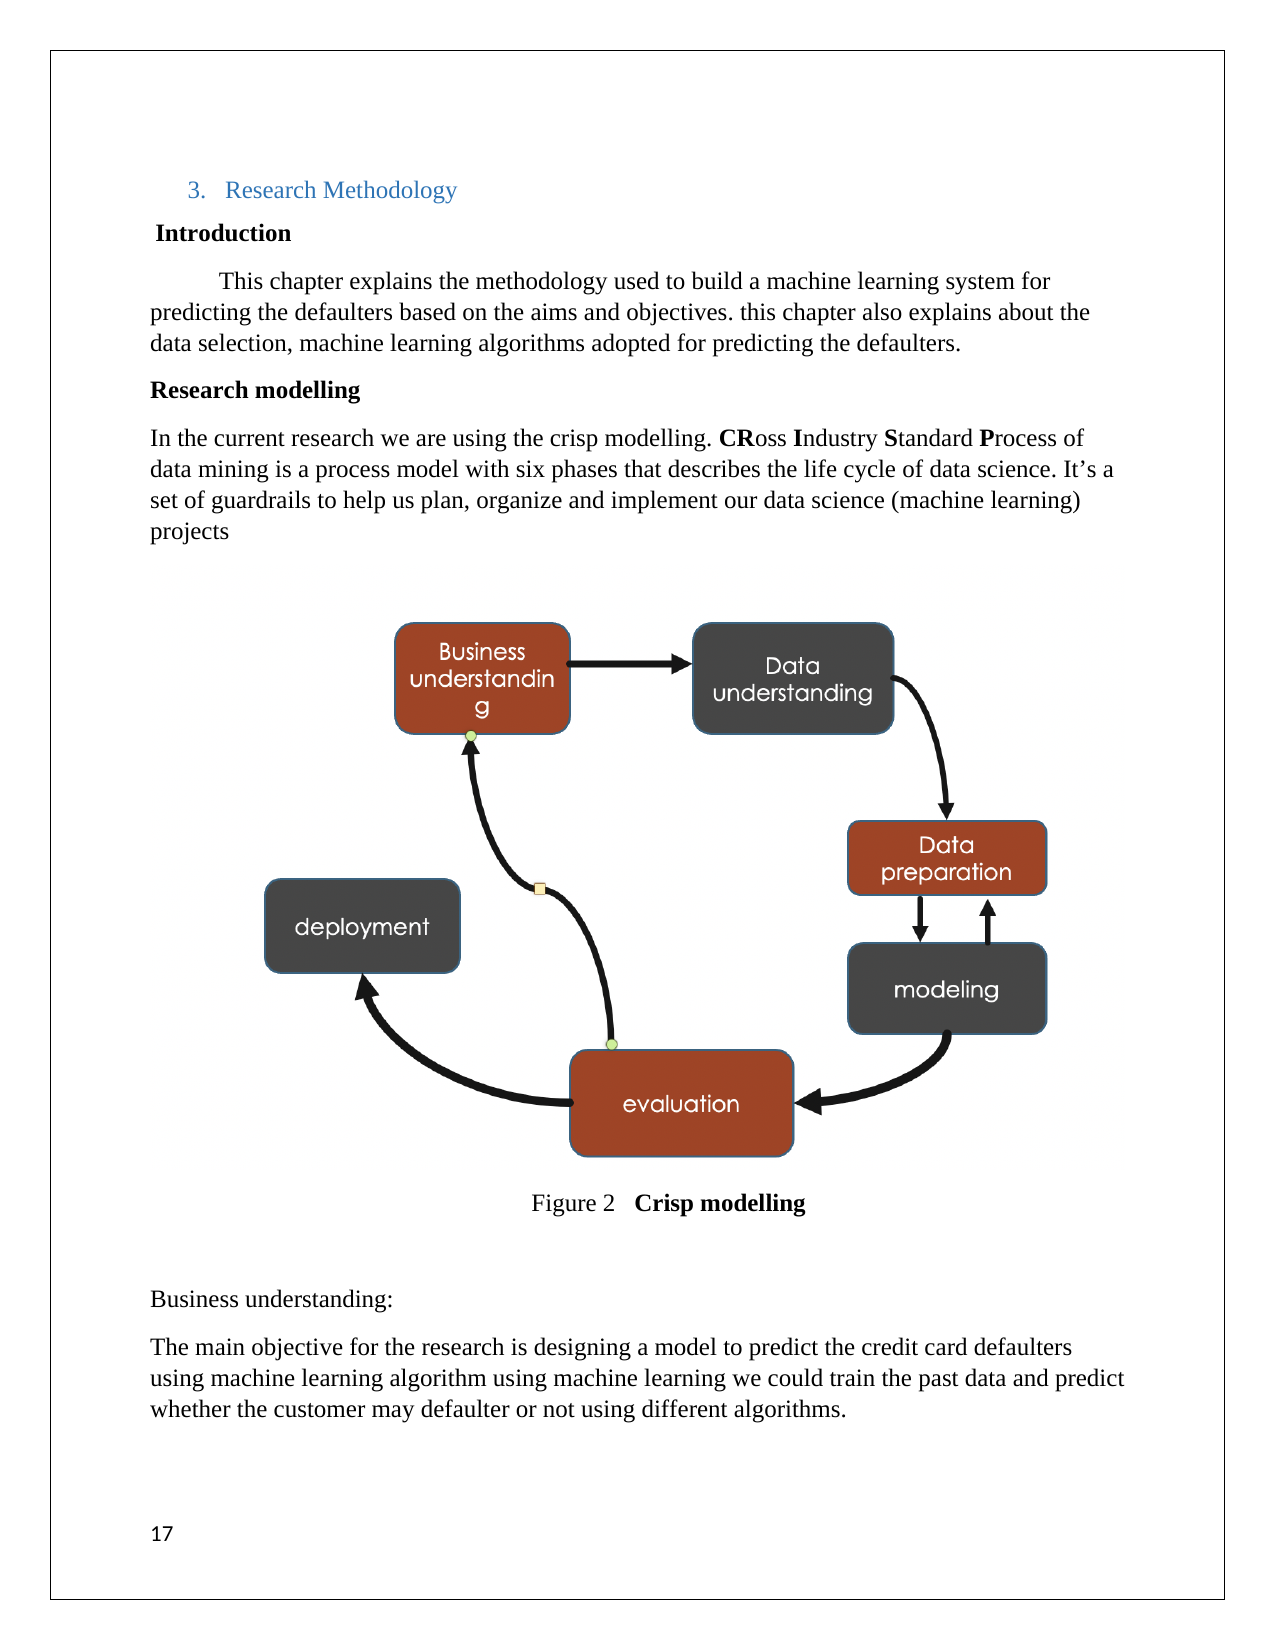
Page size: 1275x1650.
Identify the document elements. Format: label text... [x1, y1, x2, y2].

text The main objective for the research is designing a model to predict the credit card defaulters using machine learning algorithm using machine learning we could train the past data and predict whether the customer may defaulter or not using different algorithms. [150, 1332, 1125, 1422]
text Research modelling [150, 376, 1125, 404]
text Introduction [150, 218, 1125, 247]
text Figure 2 Crisp modelling [150, 1188, 1125, 1217]
text In the current research we are using the crisp modelling. CRoss Industry Standard Process of data mining is a process model with six phases that describes the life cycle of data science. It’s a set of guardrails to help us plan, organize and implement our data science (machine learning) projects [150, 423, 1125, 545]
subtitle Research Methodology [187, 175, 1125, 204]
text This chapter explains the methodology used to build a machine learning system for predicting the defaulters based on the aims and objectives. this chapter also explains about the data selection, machine learning algorithms adopted for predicting the defaulters. [150, 266, 1125, 357]
picture [150, 564, 1125, 1170]
text Business understanding: [150, 1284, 1125, 1313]
